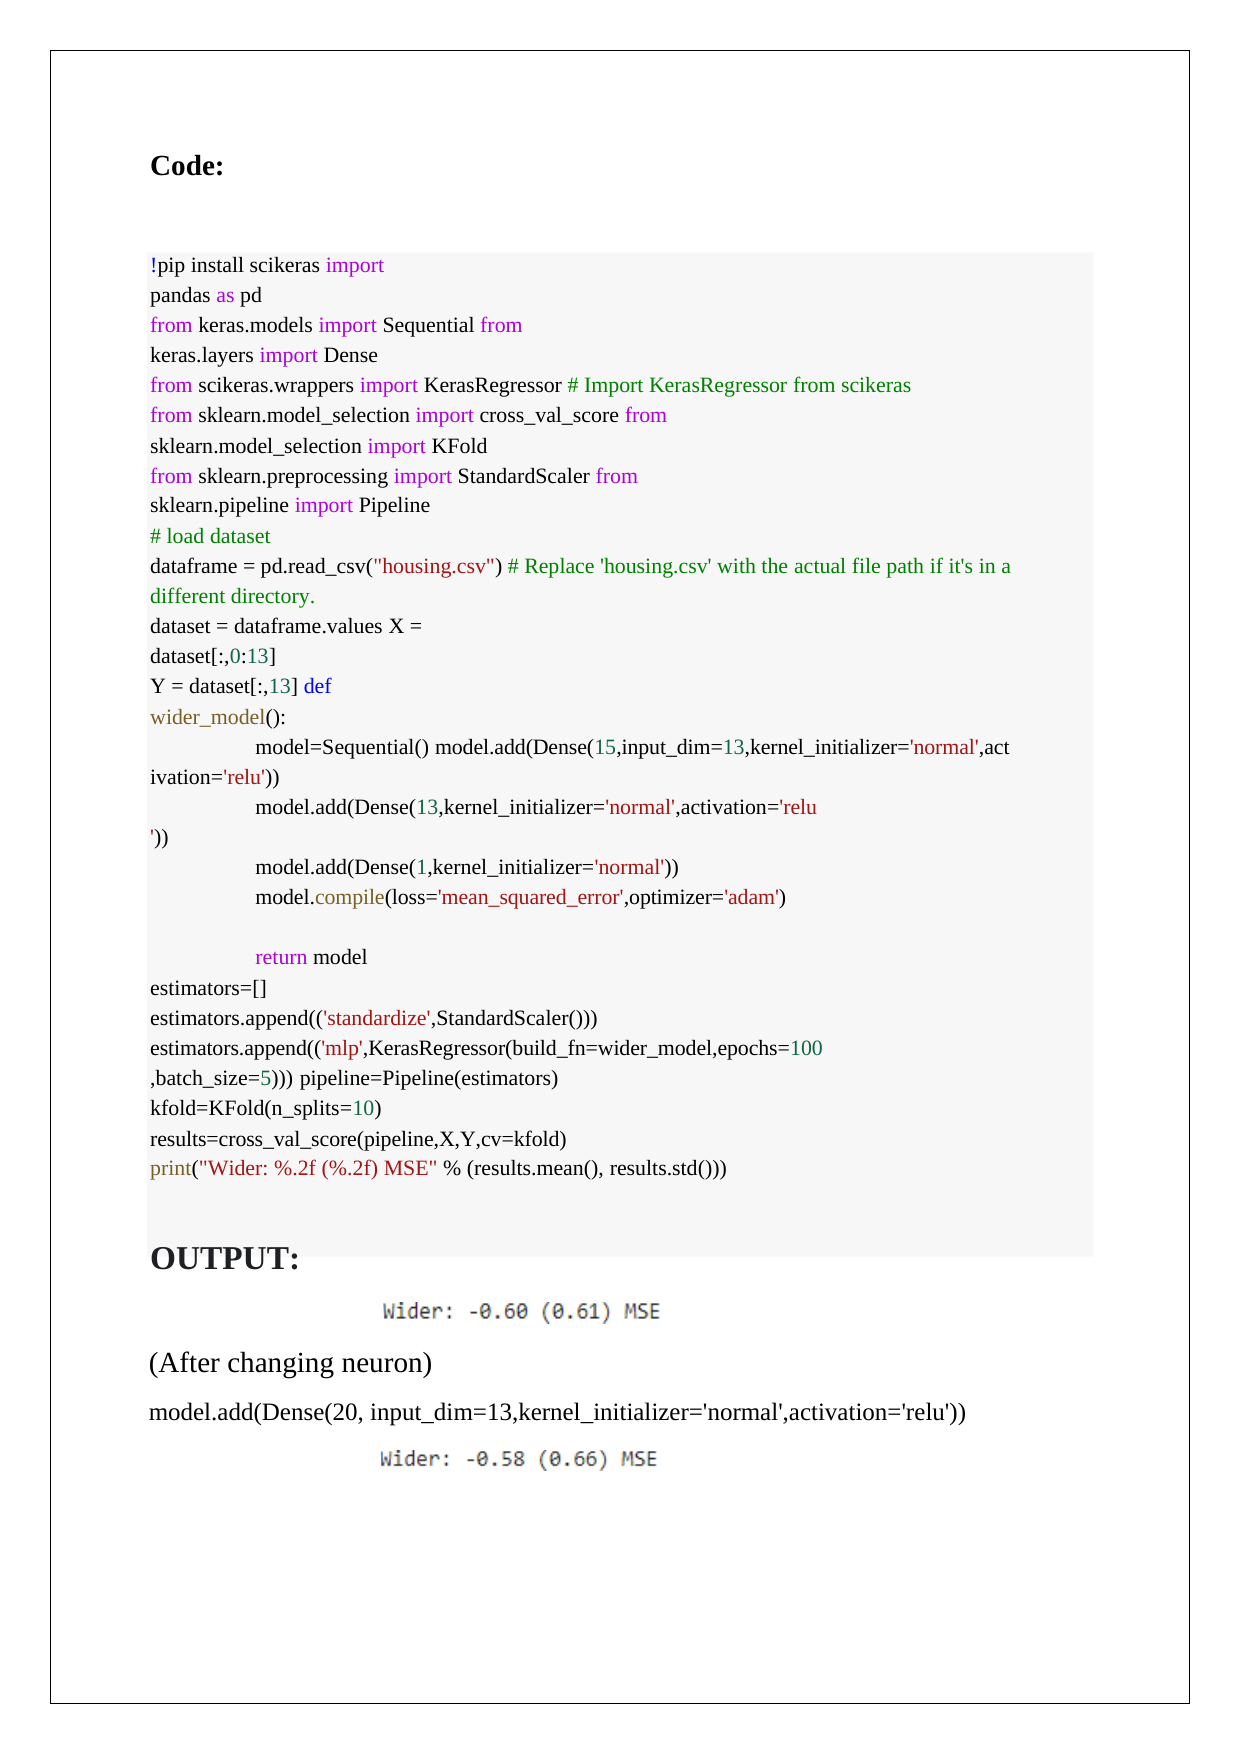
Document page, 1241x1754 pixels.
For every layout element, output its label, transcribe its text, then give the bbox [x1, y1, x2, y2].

picture [380, 1450, 658, 1471]
text ')) [150, 824, 1182, 849]
text # load dataset [150, 523, 1182, 548]
text model.add(Dense(20, input_dim=13,kernel_initializer='normal',activation='relu')) [148, 1397, 1182, 1426]
text estimators.append(('standardize',StandardScaler())) estimators.append(('mlp',KerasRegressor(build_fn=wider_model,epochs=100 [150, 1005, 1182, 1060]
text model.add(Dense(13,kernel_initializer='normal',activation='relu [255, 794, 1182, 819]
text print("Wider: %.2f (%.2f) MSE" % (results.mean(), results.std())) [150, 1156, 1182, 1180]
text model.add(Dense(1,kernel_initializer='normal')) model.compile(loss='mean_squared_error',optimizer='adam') [255, 854, 1182, 909]
text (After changing neuron) [148, 1321, 1182, 1379]
text dataframe = pd.read_csv("housing.csv") # Replace 'housing.csv' with the actual file path if it's in a different directory. [150, 553, 1084, 608]
text dataset = dataframe.values X = dataset[:,0:13] [150, 613, 493, 668]
subtitle Code: [150, 148, 1182, 182]
text ivation='relu')) [150, 764, 1182, 789]
text from keras.models import Sequential from keras.layers import Dense [150, 312, 611, 367]
text model=Sequential() model.add(Dense(15,input_dim=13,kernel_initializer='normal',act [255, 734, 1182, 759]
subtitle OUTPUT: [150, 1238, 1182, 1277]
text from sklearn.preprocessing import StandardScaler from sklearn.pipeline import Pipeline [150, 463, 782, 518]
text Y = dataset[:,13] def wider_model(): [150, 673, 387, 729]
picture [383, 1302, 661, 1324]
text from scikeras.wrappers import KerasRegressor # Import KerasRegressor from scikeras [150, 372, 1044, 398]
text from sklearn.model_selection import cross_val_score from sklearn.model_selection import KFold [150, 402, 821, 458]
text !pip install scikeras import pandas as pd [150, 252, 427, 307]
text return model estimators=[] [150, 944, 414, 1000]
text ,batch_size=5))) pipeline=Pipeline(estimators) kfold=KFold(n_splits=10) results=cross_val_score(pipeline,X,Y,cv=kfold) [150, 1065, 754, 1151]
